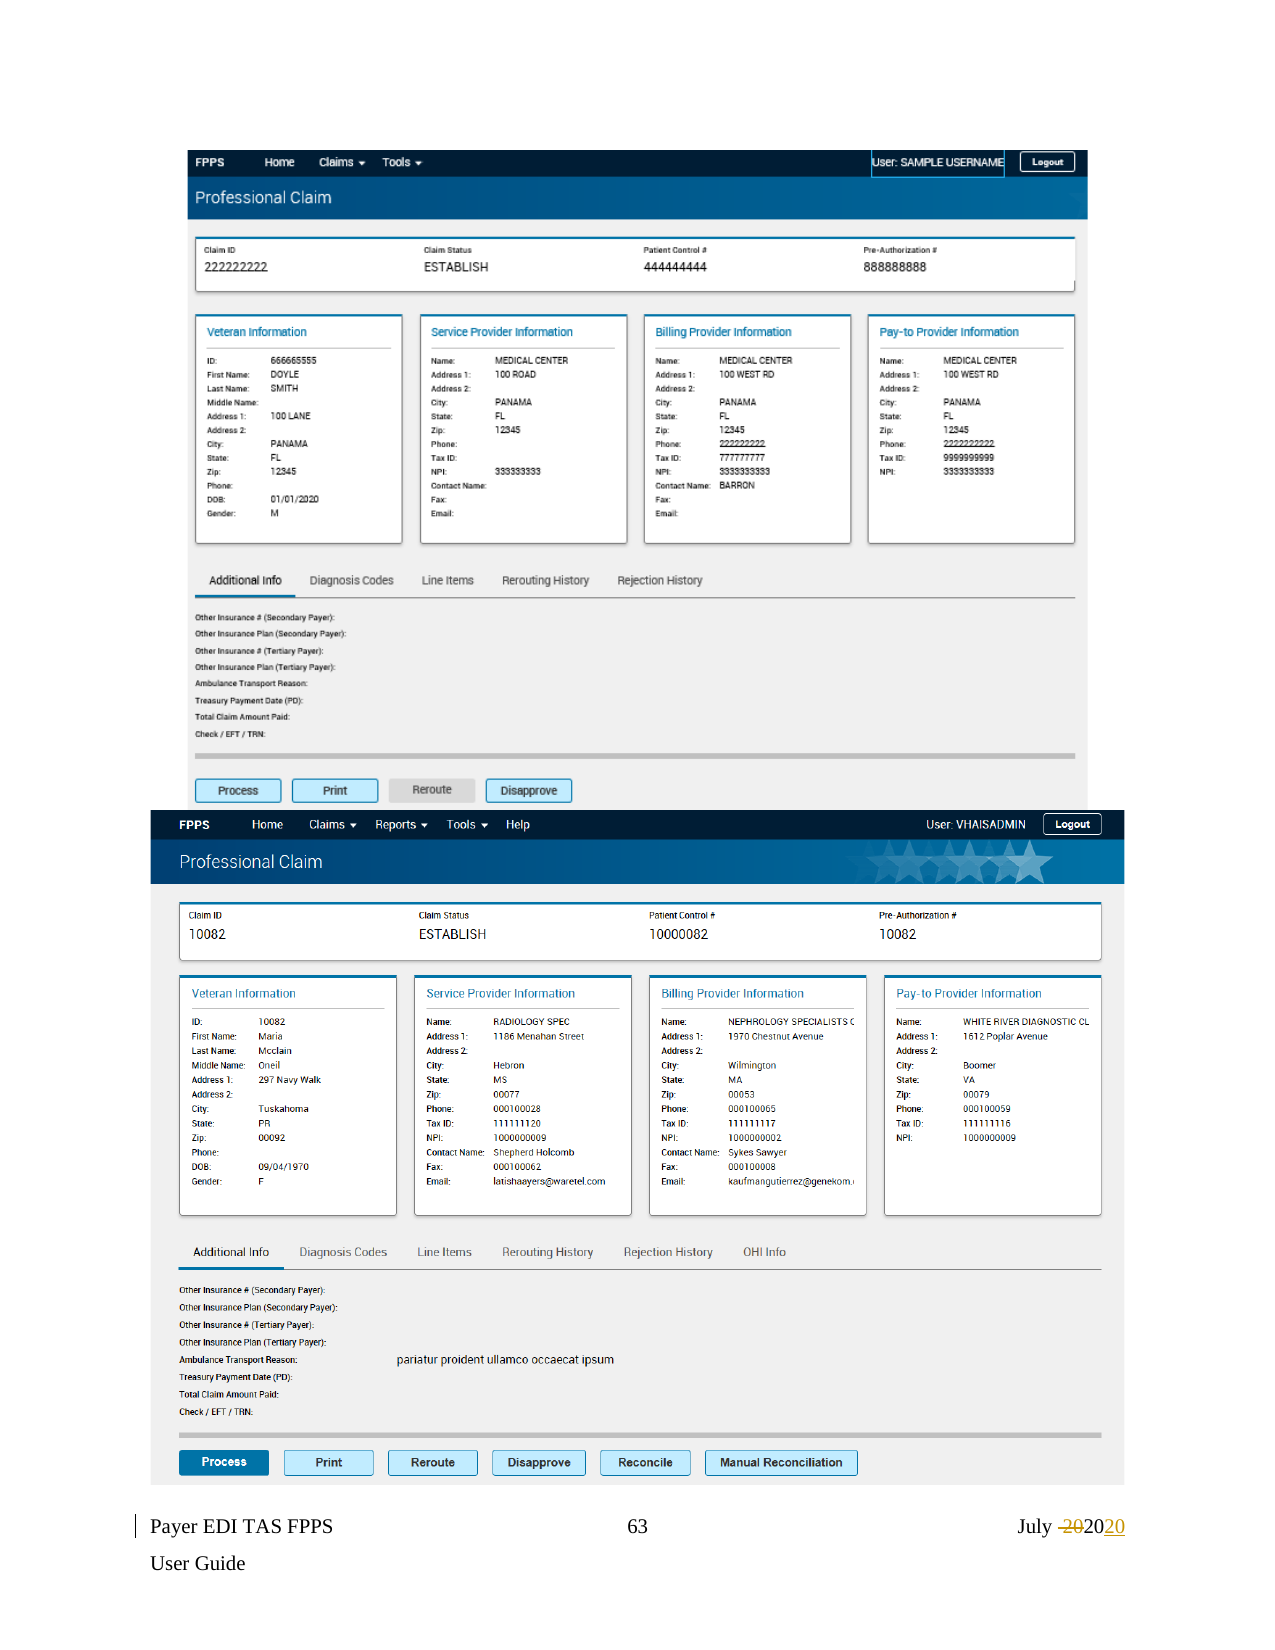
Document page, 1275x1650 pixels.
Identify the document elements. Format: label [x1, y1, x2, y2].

picture [870, 842, 1050, 882]
picture [150, 150, 1125, 1485]
